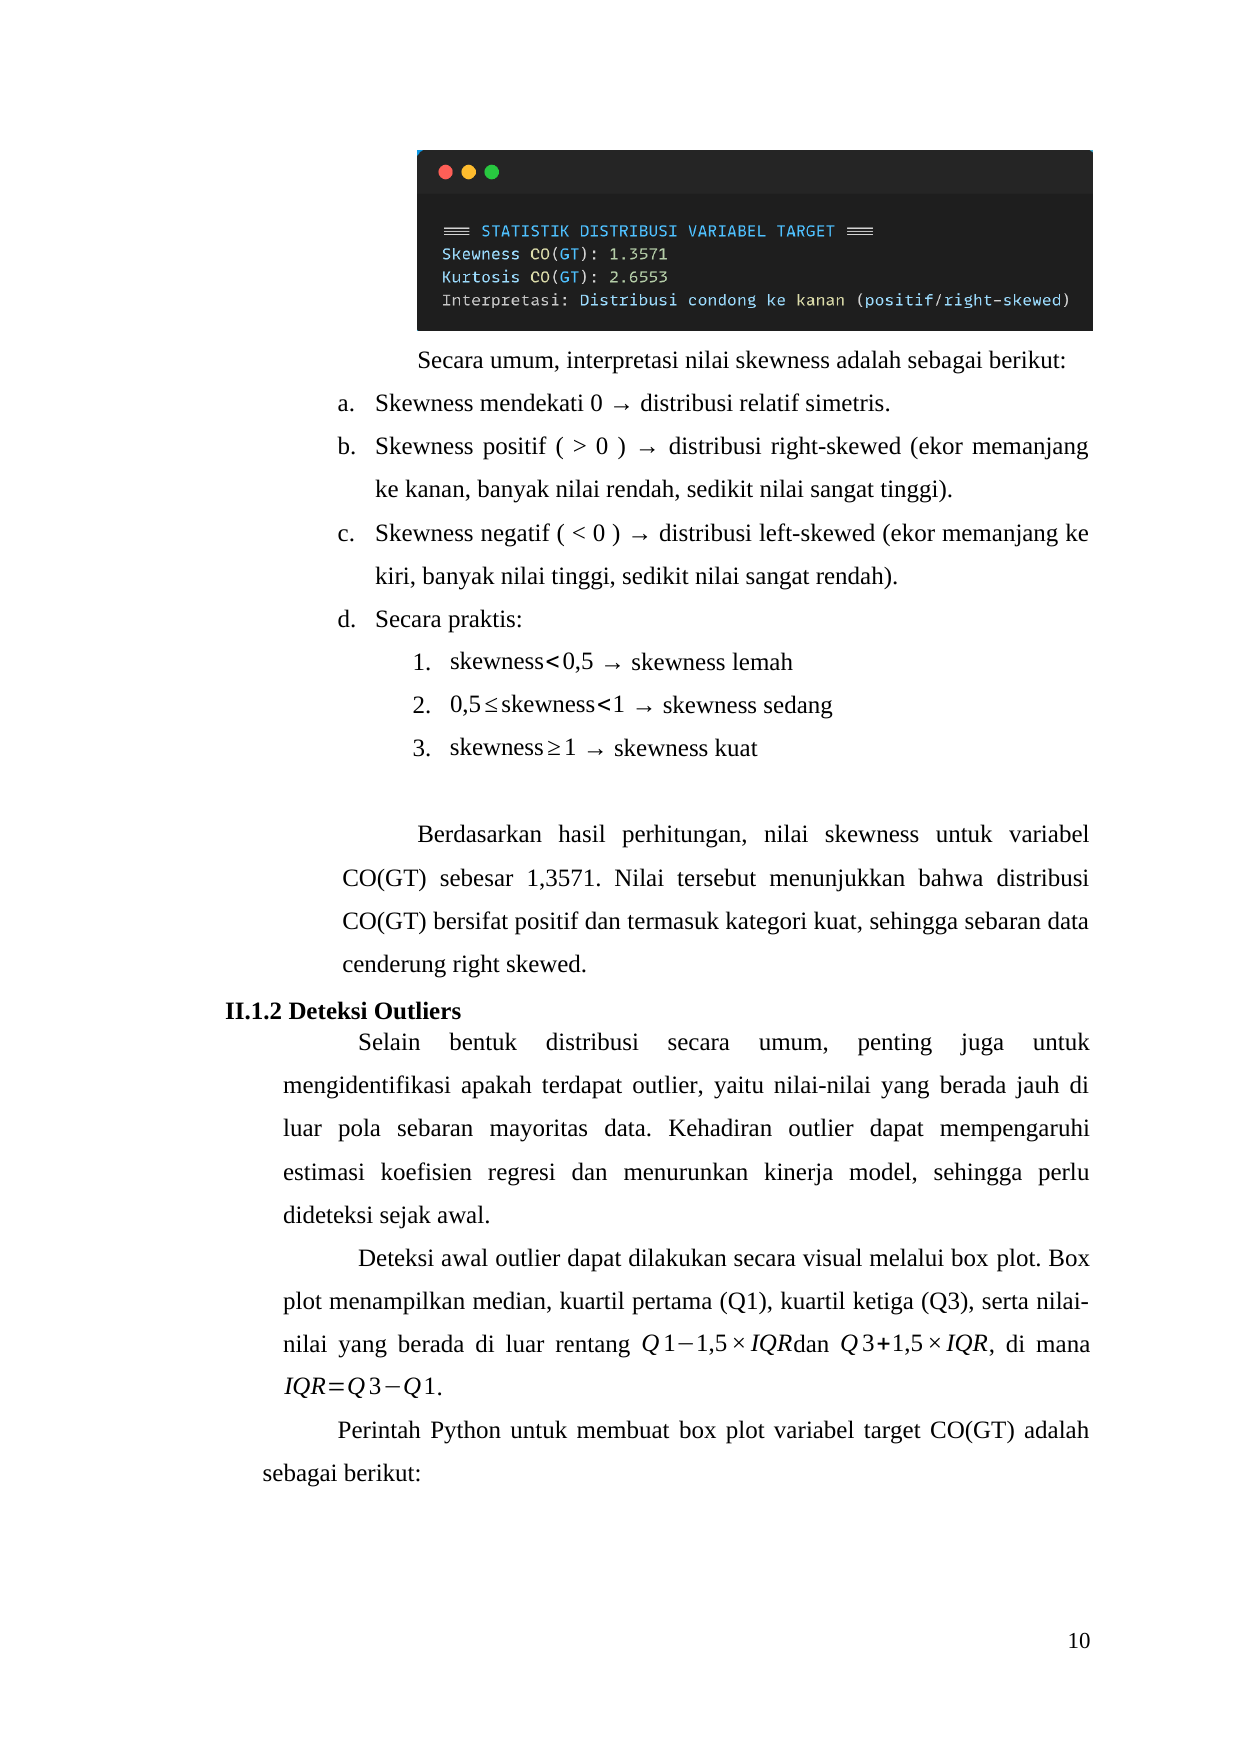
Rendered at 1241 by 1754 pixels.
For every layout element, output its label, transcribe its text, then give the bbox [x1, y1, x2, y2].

list → skewness sedang [412, 690, 1090, 719]
list Skewness positif ( > 0 ) → distribusi right-skewed (ekor memanjang ke kanan, banyak nilai rendah, sedikit nilai sangat tinggi). [337, 431, 1090, 503]
list Skewness mendekati 0 → distribusi relatif simetris. [337, 388, 1090, 417]
list Skewness negatif ( < 0 ) → distribusi left-skewed (ekor memanjang ke kiri, banyak nilai tinggi, sedikit nilai sangat rendah). [337, 518, 1090, 589]
subtitle Deteksi Outliers [225, 996, 1090, 1025]
text Perintah Python untuk membuat box plot variabel target CO(GT) adalah sebagai berikut: [262, 1415, 1090, 1487]
text Selain bentuk distribusi secara umum, penting juga untuk mengidentifikasi apakah terdapat outlier, yaitu nilai-nilai yang berada jauh di luar pola sebaran mayoritas data. Kehadiran outlier dapat mempengaruhi estimasi koefisien regresi dan menurunkan kinerja model, sehingga perlu dideteksi sejak awal. [283, 1027, 1090, 1228]
list → skewness lemah [412, 647, 1090, 676]
text Deteksi awal outlier dapat dilakukan secara visual melalui box plot. Box plot menampilkan median, kuartil pertama (Q1), kuartil ketiga (Q3), serta nilai-nilai yang berada di luar rentang dan , di mana . [283, 1243, 1090, 1401]
list Secara praktis: [337, 604, 1090, 633]
picture [417, 150, 1093, 331]
list → skewness kuat [412, 733, 1090, 762]
text Secara umum, interpretasi nilai skewness adalah sebagai berikut: [342, 345, 1090, 374]
text Berdasarkan hasil perhitungan, nilai skewness untuk variabel CO(GT) sebesar 1,3571. Nilai tersebut menunjukkan bahwa distribusi CO(GT) bersifat positif dan termasuk kategori kuat, sehingga sebaran data cenderung right skewed. [342, 819, 1090, 978]
